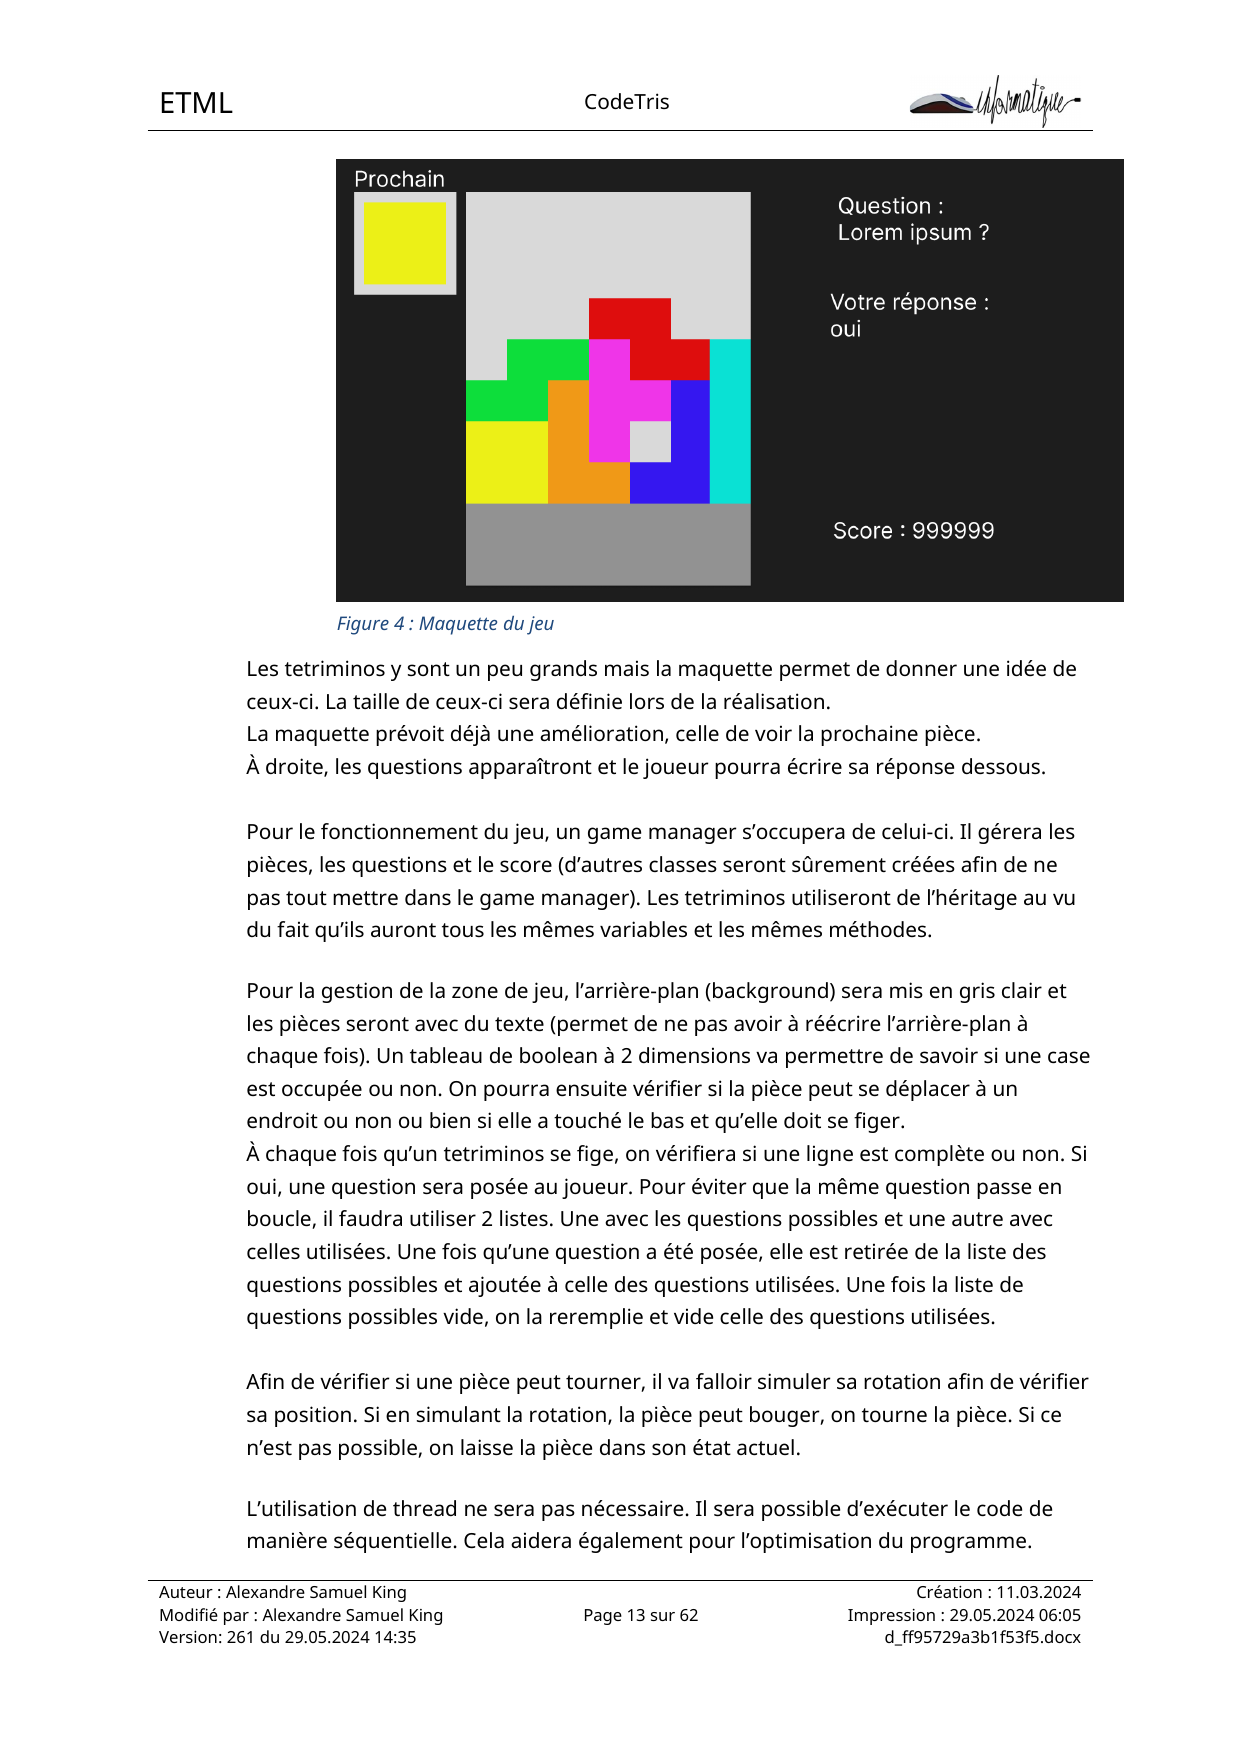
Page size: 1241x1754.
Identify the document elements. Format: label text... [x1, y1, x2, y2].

text Les tetriminos y sont un peu grands mais la maquette permet de donner une idée de ceux-ci. La taille de ceux-ci sera définie lors de la réalisation. [246, 654, 1092, 715]
picture [909, 75, 1082, 128]
text L’utilisation de thread ne sera pas nécessaire. Il sera possible d’exécuter le code de manière séquentielle. Cela aidera également pour l’optimisation du programme. [246, 1494, 1092, 1555]
text À chaque fois qu’un tetriminos se fige, on vérifiera si une ligne est complète ou non. Si oui, une question sera posée au joueur. Pour éviter que la même question passe en boucle, il faudra utiliser 2 listes. Une avec les questions possibles et une autre avec celles utilisées. Une fois qu’une question a été posée, elle est retirée de la liste des questions possibles et ajoutée à celle des questions utilisées. Une fois la liste de questions possibles vide, on la reremplie et vide celle des questions utilisées. [246, 1139, 1092, 1331]
text Afin de vérifier si une pièce peut tourner, il va falloir simuler sa rotation afin de vérifier sa position. Si en simulant la rotation, la pièce peut bouger, on tourne la pièce. Si ce n’est pas possible, on laisse la pièce dans son état actuel. [246, 1367, 1092, 1461]
picture [336, 159, 1124, 602]
text La maquette prévoit déjà une amélioration, celle de voir la prochaine pièce. [246, 719, 1092, 748]
text Pour le fonctionnement du jeu, un game manager s’occupera de celui-ci. Il gérera les pièces, les questions et le score (d’autres classes seront sûrement créées afin de ne pas tout mettre dans le game manager). Les tetriminos utiliseront de l’héritage au vu du fait qu’ils auront tous les mêmes variables et les mêmes méthodes. [246, 817, 1092, 944]
text À droite, les questions apparaîtront et le joueur pourra écrire sa réponse dessous. [246, 752, 1092, 781]
text Pour la gestion de la zone de jeu, l’arrière-plan (background) sera mis en gris clair et les pièces seront avec du texte (permet de ne pas avoir à réécrire l’arrière-plan à chaque fois). Un tableau de boolean à 2 dimensions va permettre de savoir si une case est occupée ou non. On pourra ensuite vérifier si la pièce peut se déplacer à un endroit ou non ou bien si elle a touché le bas et qu’elle doit se figer. [246, 976, 1092, 1135]
